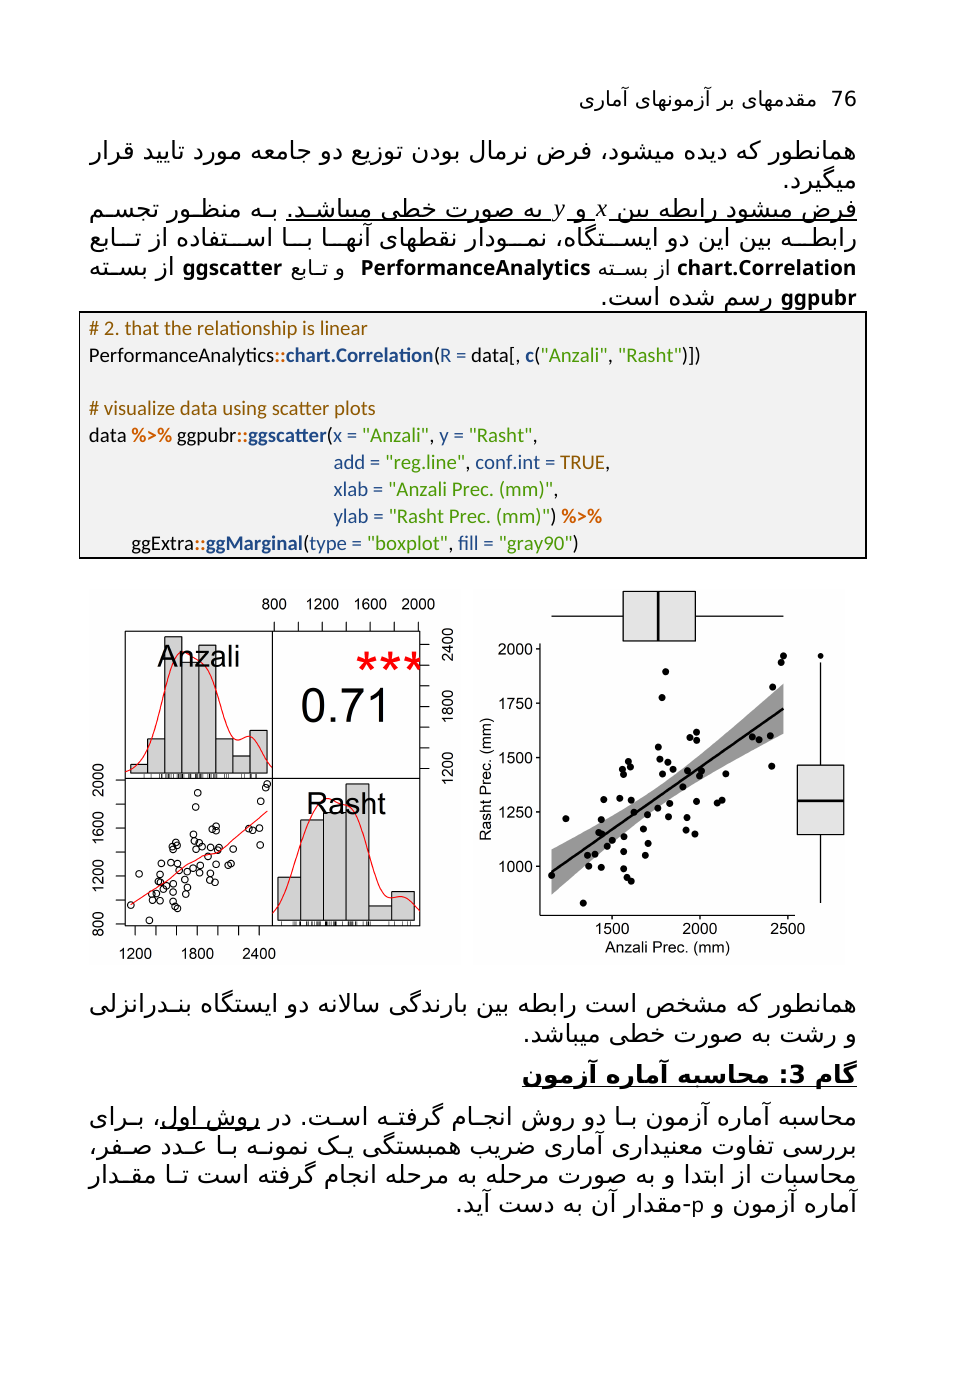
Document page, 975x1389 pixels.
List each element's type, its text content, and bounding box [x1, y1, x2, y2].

picture [472, 589, 846, 965]
text محاسبه آماره آزمون با دو روش انجام گرفته است. در روش اول، برای بررسی تفاوت معنی‏داری آماری ضریب همبستگی یک نمونه با عدد صفر، محاسبات از ابتدا و به صورت مرحله به مرحله انجام گرفته است تا مقدار آماره آزمون و p-مقدار آن به دست آید. [89, 1102, 857, 1219]
text فرض می‏شود رابطه بین و به صورت خطی می‏باشد. به منظور تجسم رابطه بین این دو ایستگاه، نمودار نقطه‏ای آن‏ها با استفاده از تابع chart.Correlation از بسته PerformanceAnalytics و تابع ggscatter از بسته ggpubr رسم شده است. [89, 194, 857, 311]
text # 2. that the relationship is linear PerformanceAnalytics::chart.Correlation(R = data[, c("Anzali", "Rasht")]) # visualize data using scatter plots data %>% ggpubr::ggscatter(x = "Anzali", y = "Rasht", add = "reg.line", conf.int = TRUE, xlab = "Anzali Prec. (mm)", ylab = "Rasht Prec. (mm)") %>% ggExtra::ggMarginal(type = "boxplot", fill = "gray90") [80, 313, 865, 557]
text گام 3: محاسبه آماره آزمون [89, 1060, 857, 1089]
table_header [89, 577, 473, 977]
text همانطور که دیده می‏شود، فرض نرمال بودن توزیع دو جامعه مورد تایید قرار می‏گیرد. [89, 136, 857, 194]
text همانطور که مشخص است رابطه بین بارندگی سالانه دو ایستگاه بندرانزلی و رشت به صورت خطی می‏باشد. [89, 989, 857, 1048]
picture [88, 589, 462, 965]
table_header [473, 577, 857, 977]
